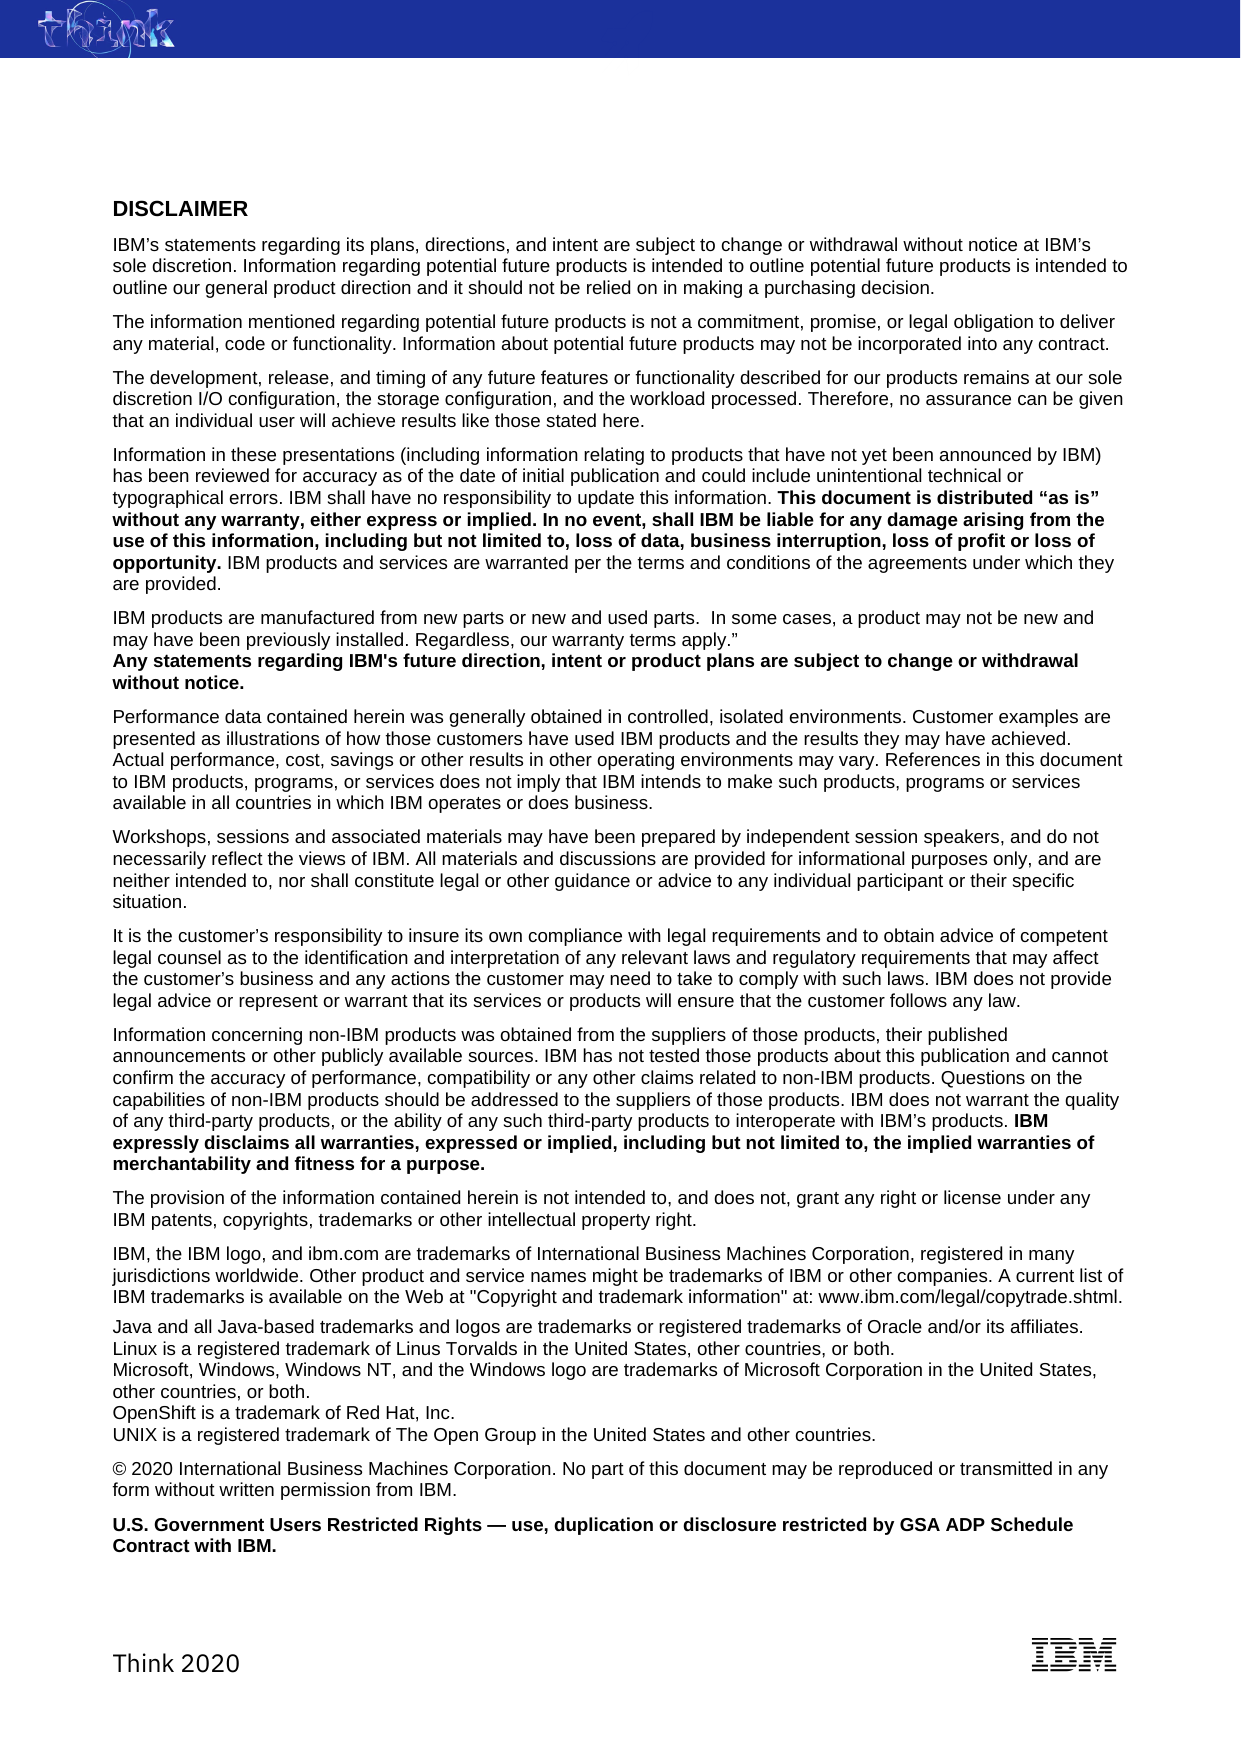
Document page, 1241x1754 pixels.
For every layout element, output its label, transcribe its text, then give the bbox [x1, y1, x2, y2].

text Information in these presentations (including information relating to products that have not yet been announced by IBM) has been reviewed for accuracy as of the date of initial publication and could include unintentional technical or typographical errors. IBM shall have no responsibility to update this information. This document is distributed “as is” without any warranty, either express or implied. In no event, shall IBM be liable for any damage arising from the use of this information, including but not limited to, loss of data, business interruption, loss of profit or loss of opportunity. IBM products and services are warranted per the terms and conditions of the agreements under which they are provided. [112, 444, 1128, 595]
text It is the customer’s responsibility to insure its own compliance with legal requirements and to obtain advice of competent legal counsel as to the identification and interpretation of any relevant laws and regulatory requirements that may affect the customer’s business and any actions the customer may need to take to comply with such laws. IBM does not provide legal advice or represent or warrant that its services or products will ensure that the customer follows any law. [112, 925, 1128, 1011]
text IBM’s statements regarding its plans, directions, and intent are subject to change or withdrawal without notice at IBM’s sole discretion. Information regarding potential future products is intended to outline potential future products is intended to outline our general product direction and it should not be relied on in making a purchasing decision. [112, 234, 1128, 298]
text IBM products are manufactured from new parts or new and used parts. In some cases, a product may not be new and may have been previously installed. Regardless, our warranty terms apply.” Any statements regarding IBM's future direction, intent or product plans are subject to change or withdrawal without notice. [112, 607, 1128, 693]
text The provision of the information contained herein is not intended to, and does not, grant any right or license under any IBM patents, copyrights, trademarks or other intellectual property right. [112, 1187, 1128, 1230]
text Workshops, sessions and associated materials may have been prepared by independent session speakers, and do not necessarily reflect the views of IBM. All materials and discussions are provided for informational purposes only, and are neither intended to, nor shall constitute legal or other guidance or advice to any individual participant or their specific situation. [112, 826, 1128, 912]
text Performance data contained herein was generally obtained in controlled, isolated environments. Customer examples are presented as illustrations of how those customers have used IBM products and the results they may have achieved. Actual performance, cost, savings or other results in other operating environments may vary. References in this document to IBM products, programs, or services does not imply that IBM intends to make such products, programs or services available in all countries in which IBM operates or does business. [112, 706, 1128, 814]
text UNIX is a registered trademark of The Open Group in the United States and other countries. [112, 1424, 1128, 1445]
text OpenShift is a trademark of Red Hat, Inc. [112, 1402, 1128, 1424]
text Linux is a registered trademark of Linus Torvalds in the United States, other countries, or both. [112, 1337, 1128, 1359]
text Microsoft, Windows, Windows NT, and the Windows logo are trademarks of Microsoft Corporation in the United States, other countries, or both. [112, 1359, 1128, 1402]
text Information concerning non-IBM products was obtained from the suppliers of those products, their published announcements or other publicly available sources. IBM has not tested those products about this publication and cannot confirm the accuracy of performance, compatibility or any other claims related to non-IBM products. Questions on the capabilities of non-IBM products should be addressed to the suppliers of those products. IBM does not warrant the quality of any third-party products, or the ability of any such third-party products to interoperate with IBM’s products. IBM expressly disclaims all warranties, expressed or implied, including but not limited to, the implied warranties of merchantability and fitness for a purpose. [112, 1024, 1128, 1175]
text U.S. Government Users Restricted Rights — use, duplication or disclosure restricted by GSA ADP Schedule Contract with IBM. [112, 1513, 1128, 1556]
text IBM, the IBM logo, and ibm.com are trademarks of International Business Machines Corporation, registered in many jurisdictions worldwide. Other product and service names might be trademarks of IBM or other companies. A current list of IBM trademarks is available on the Web at "Copyright and trademark information" at: www.ibm.com/legal/copytrade.shtml. [112, 1243, 1128, 1307]
picture [0, 0, 1241, 82]
text Java and all Java-based trademarks and logos are trademarks or registered trademarks of Oracle and/or its affiliates. [112, 1316, 1128, 1337]
text DISCLAIMER [112, 196, 1128, 221]
text The development, release, and timing of any future features or functionality described for our products remains at our sole discretion I/O configuration, the storage configuration, and the workload processed. Therefore, no assurance can be given that an individual user will achieve results like those stated here. [112, 367, 1128, 431]
text © 2020 International Business Machines Corporation. No part of this document may be reproduced or transmitted in any form without written permission from IBM. [112, 1458, 1128, 1501]
text The information mentioned regarding potential future products is not a commitment, promise, or legal obligation to deliver any material, code or functionality. Information about potential future products may not be incorporated into any contract. [112, 311, 1128, 354]
picture [1031, 1638, 1117, 1672]
